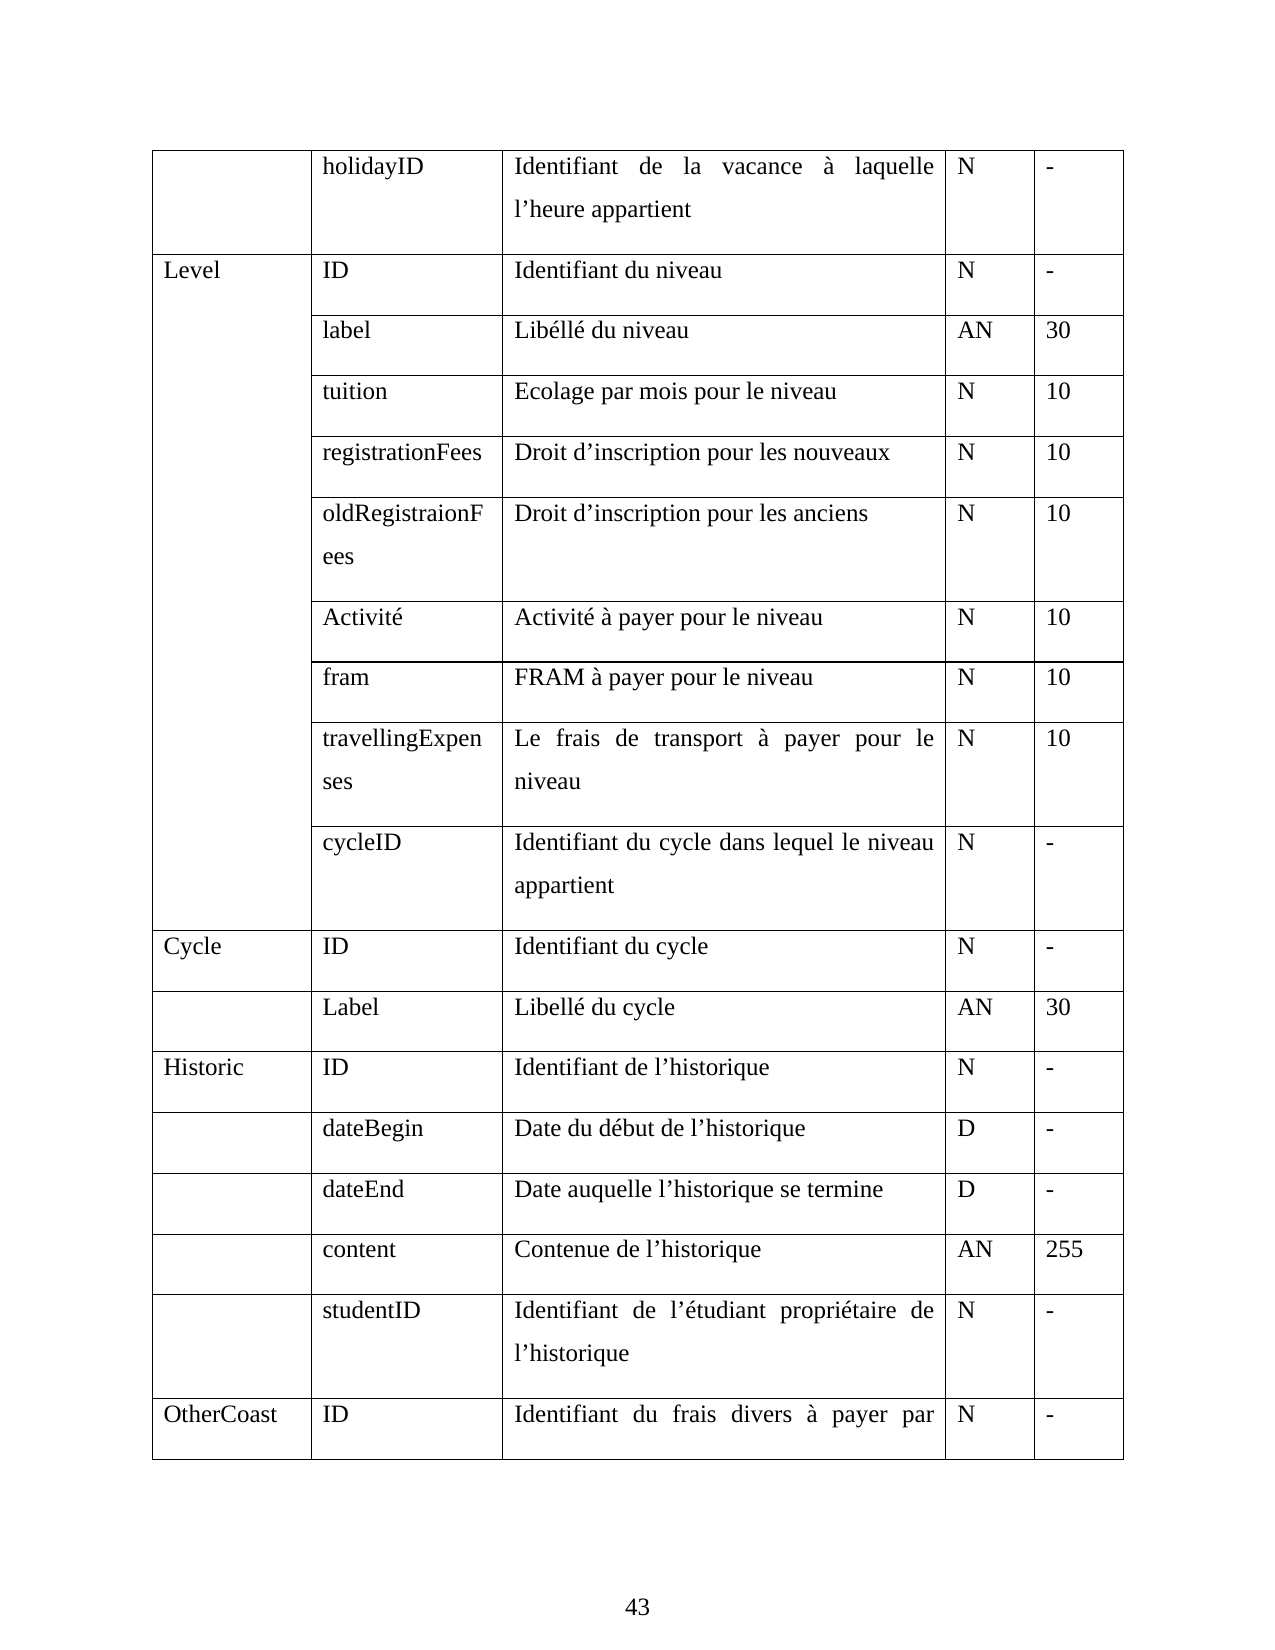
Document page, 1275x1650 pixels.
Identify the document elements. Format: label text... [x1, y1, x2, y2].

table_cell Historic [153, 1052, 311, 1112]
table_cell - [1035, 151, 1123, 254]
table_cell Identifiant de l’historique [503, 1052, 945, 1112]
table_cell Activité [312, 602, 502, 661]
table_cell oldRegistraionFees [312, 498, 502, 601]
table_cell 255 [1035, 1235, 1123, 1294]
table_cell N [946, 437, 1034, 497]
table_cell N [946, 376, 1034, 436]
table_cell holidayID [312, 151, 502, 254]
table_cell dateEnd [312, 1174, 502, 1233]
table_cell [503, 1399, 945, 1459]
table_cell Identifiant du niveau [503, 255, 945, 314]
table_cell Identifiant du cycle dans lequel le niveau appartient [503, 827, 945, 930]
table_cell 30 [1035, 316, 1123, 375]
table_cell - [1035, 255, 1123, 314]
table_cell N [946, 1295, 1034, 1398]
table_cell N [946, 602, 1034, 661]
table_cell ID [312, 931, 502, 991]
table_cell dateBegin [312, 1113, 502, 1173]
table_cell 10 [1035, 602, 1123, 661]
table_cell N [946, 723, 1034, 826]
table_cell ID [312, 255, 502, 314]
table_cell 10 [1035, 376, 1123, 436]
table_cell AN [946, 316, 1034, 375]
table_cell - [1035, 931, 1123, 991]
table_cell AN [946, 992, 1034, 1051]
table_cell [153, 151, 311, 254]
table_cell content [312, 1235, 502, 1294]
table_cell D [946, 1174, 1034, 1233]
table_cell Libéllé du niveau [503, 316, 945, 375]
table_cell Libellé du cycle [503, 992, 945, 1051]
table_cell [153, 992, 311, 1051]
table_cell N [946, 663, 1034, 722]
table_cell ID [312, 1399, 502, 1459]
table_cell 10 [1035, 663, 1123, 722]
table_cell [153, 1174, 311, 1233]
table_cell Level [153, 255, 311, 930]
table_cell 10 [1035, 723, 1123, 826]
table_cell N [946, 931, 1034, 991]
table_cell [153, 1113, 311, 1173]
table_cell Date auquelle l’historique se termine [503, 1174, 945, 1233]
table_cell - [1035, 1174, 1123, 1233]
table_cell Ecolage par mois pour le niveau [503, 376, 945, 436]
table_cell [153, 1235, 311, 1294]
table_cell 10 [1035, 498, 1123, 601]
table_cell 10 [1035, 437, 1123, 497]
table_cell registrationFees [312, 437, 502, 497]
table_cell Droit d’inscription pour les anciens [503, 498, 945, 601]
table_cell D [946, 1113, 1034, 1173]
table_cell Contenue de l’historique [503, 1235, 945, 1294]
table_cell Le frais de transport à payer pour le niveau [503, 723, 945, 826]
table_cell Identifiant de l’étudiant propriétaire de l’historique [503, 1295, 945, 1398]
table_cell Identifiant de la vacance à laquelle l’heure appartient [503, 151, 945, 254]
table_cell FRAM à payer pour le niveau [503, 663, 945, 722]
table_cell - [1035, 1399, 1123, 1459]
table_cell cycleID [312, 827, 502, 930]
table_cell Label [312, 992, 502, 1051]
table_cell - [1035, 1295, 1123, 1398]
table_cell Cycle [153, 931, 311, 991]
table_cell tuition [312, 376, 502, 436]
table_cell fram [312, 663, 502, 722]
table_cell OtherCoast [153, 1399, 311, 1459]
table_cell - [1035, 1113, 1123, 1173]
table_cell 30 [1035, 992, 1123, 1051]
table_cell studentID [312, 1295, 502, 1398]
table_cell N [946, 827, 1034, 930]
table_cell Date du début de l’historique [503, 1113, 945, 1173]
table_cell N [946, 1052, 1034, 1112]
table_cell Droit d’inscription pour les nouveaux [503, 437, 945, 497]
table_cell N [946, 151, 1034, 254]
table_cell - [1035, 827, 1123, 930]
table_cell N [946, 1399, 1034, 1459]
table_cell N [946, 498, 1034, 601]
table_cell label [312, 316, 502, 375]
table_cell ID [312, 1052, 502, 1112]
table_cell Activité à payer pour le niveau [503, 602, 945, 661]
table_cell [153, 1295, 311, 1398]
table_cell N [946, 255, 1034, 314]
table_cell - [1035, 1052, 1123, 1112]
table_cell AN [946, 1235, 1034, 1294]
table_cell Identifiant du cycle [503, 931, 945, 991]
table_cell travellingExpenses [312, 723, 502, 826]
